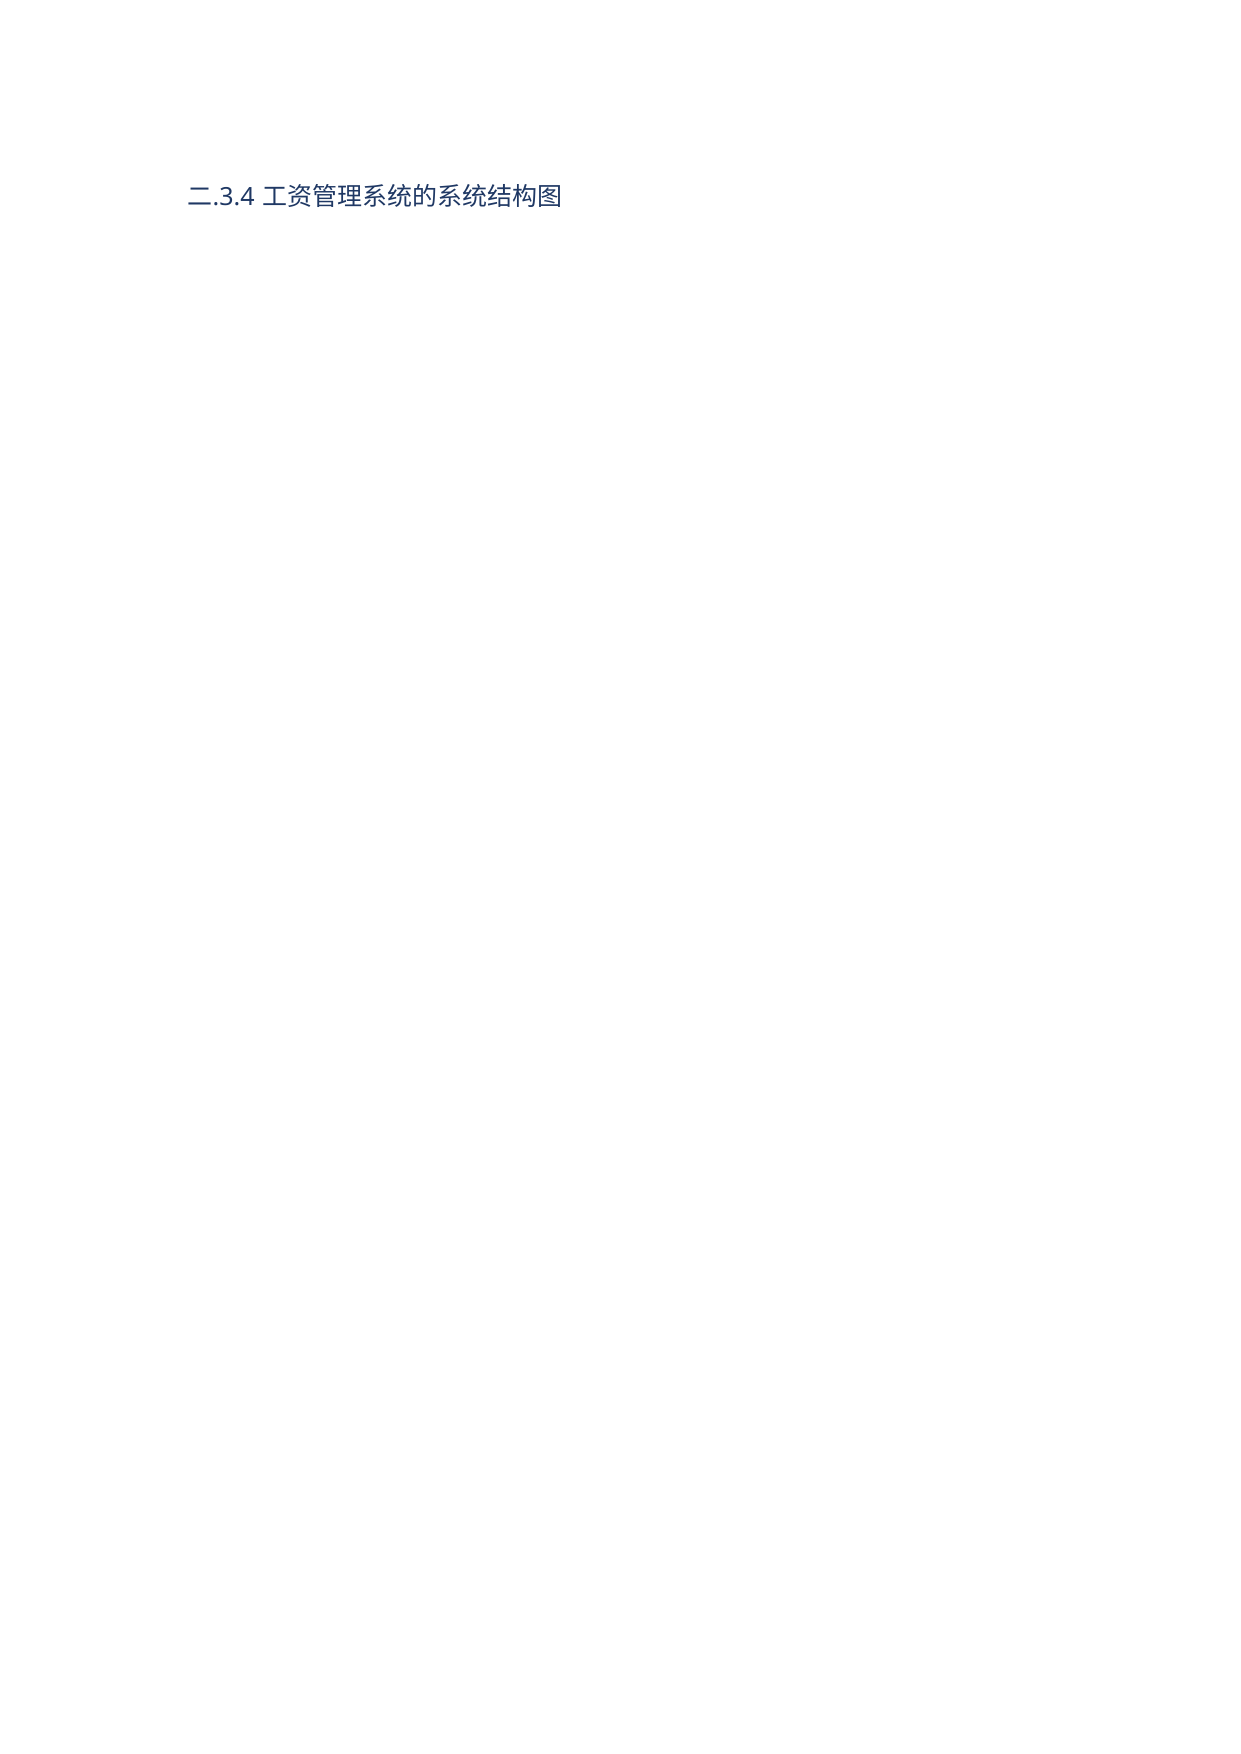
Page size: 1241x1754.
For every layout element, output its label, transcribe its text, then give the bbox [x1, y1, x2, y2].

subtitle 工资管理系统的系统结构图 [187, 162, 1053, 227]
